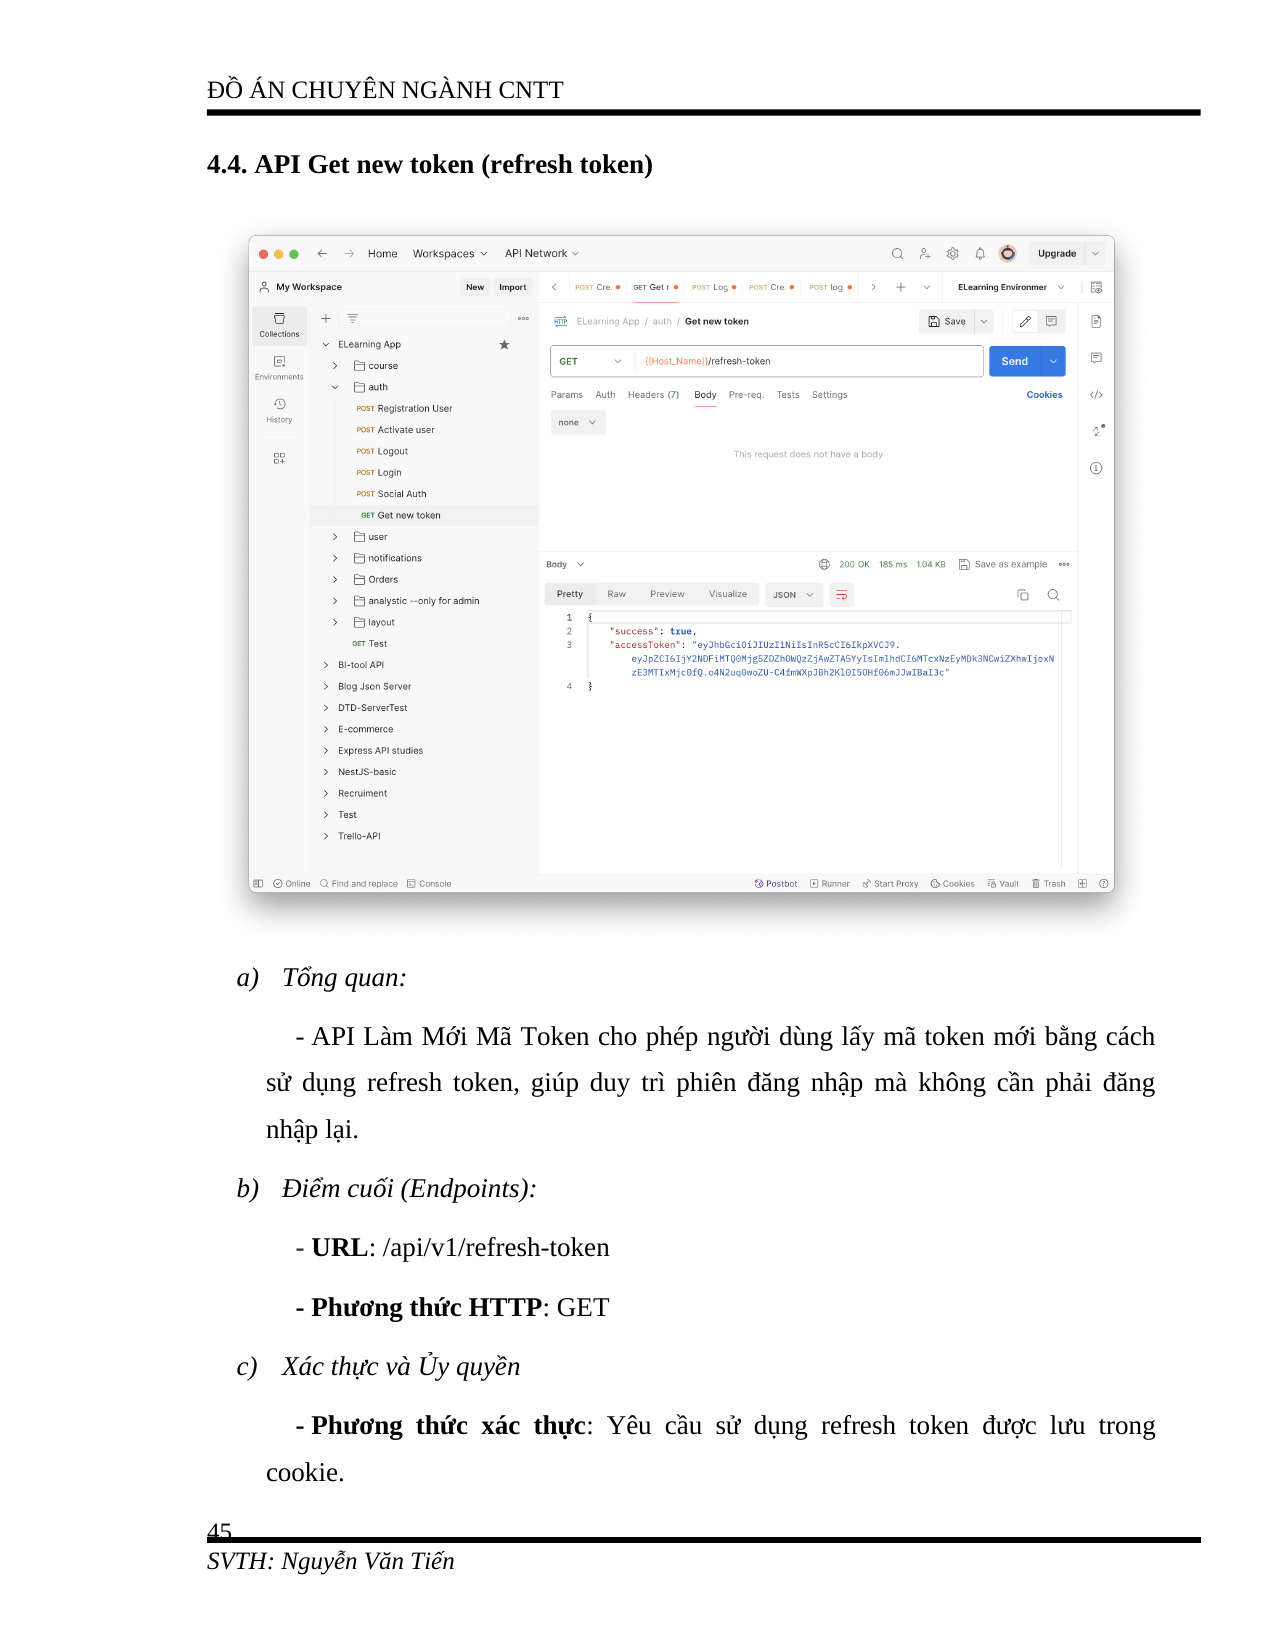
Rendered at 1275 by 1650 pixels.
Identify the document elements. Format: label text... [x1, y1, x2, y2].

text Phương thức xác thực: Yêu cầu sử dụng refresh token được lưu trong cookie. [266, 1409, 1157, 1487]
subtitle Xác thực và Ủy quyền [236, 1350, 1157, 1381]
text API Làm Mới Mã Token cho phép người dùng lấy mã token mới bằng cách sử dụng refresh token, giúp duy trì phiên đăng nhập mà không cần phải đăng nhập lại. [266, 1020, 1157, 1144]
text URL: /api/v1/refresh-token [266, 1232, 1157, 1263]
text Phương thức HTTP: GET [266, 1291, 1157, 1322]
subtitle Tổng quan: [236, 961, 1157, 992]
subtitle Điểm cuối (Endpoints): [236, 1172, 1157, 1203]
picture [206, 206, 1157, 949]
subtitle API Get new token (refresh token) [207, 148, 1157, 179]
